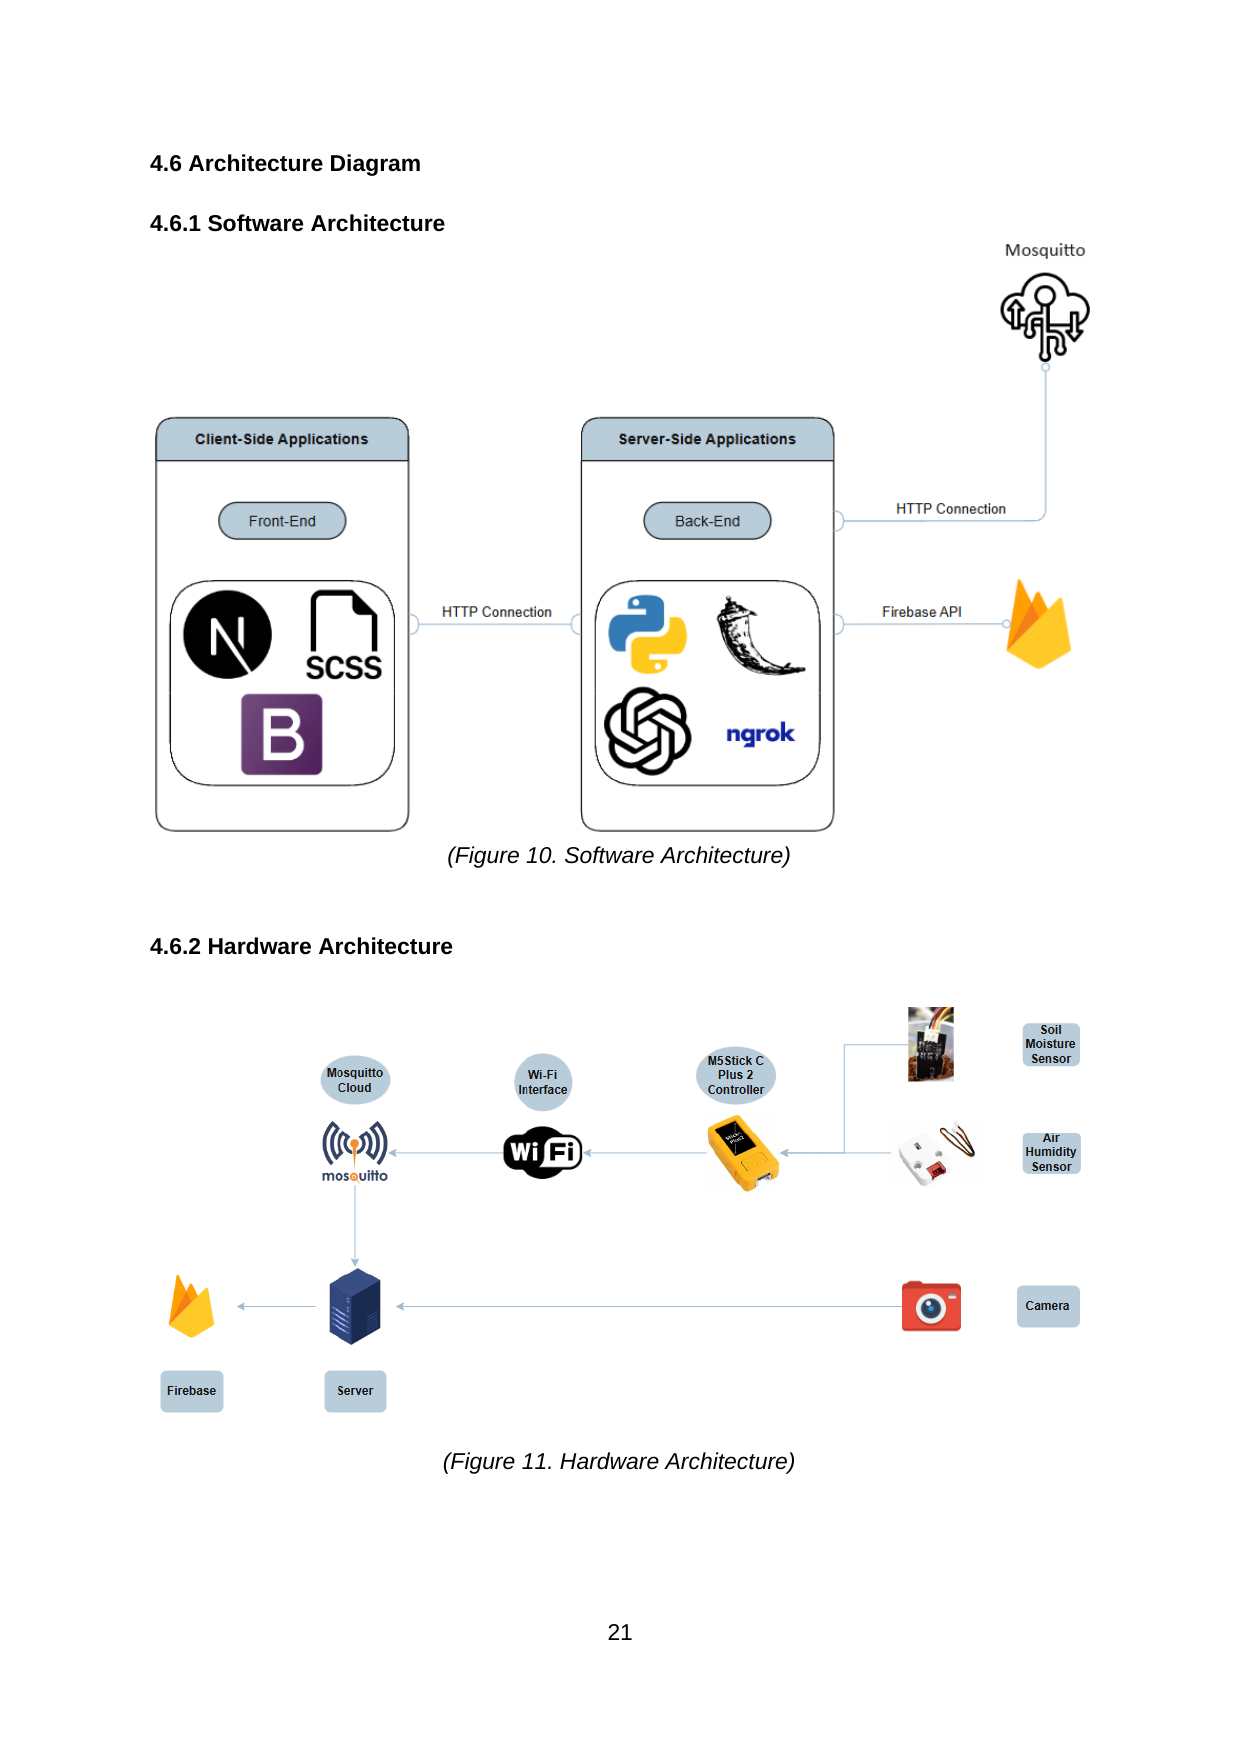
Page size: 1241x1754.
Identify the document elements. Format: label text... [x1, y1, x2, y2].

picture [150, 993, 1091, 1415]
subtitle 4.6.1 Software Architecture [150, 210, 1090, 237]
picture [150, 240, 1091, 839]
text (Figure 11. Hardware Architecture) [150, 1448, 1090, 1475]
subtitle 4.6 Architecture Diagram [150, 150, 1090, 176]
text (Figure 10. Software Architecture) [150, 842, 1090, 869]
subtitle 4.6.2 Hardware Architecture [150, 933, 1090, 959]
